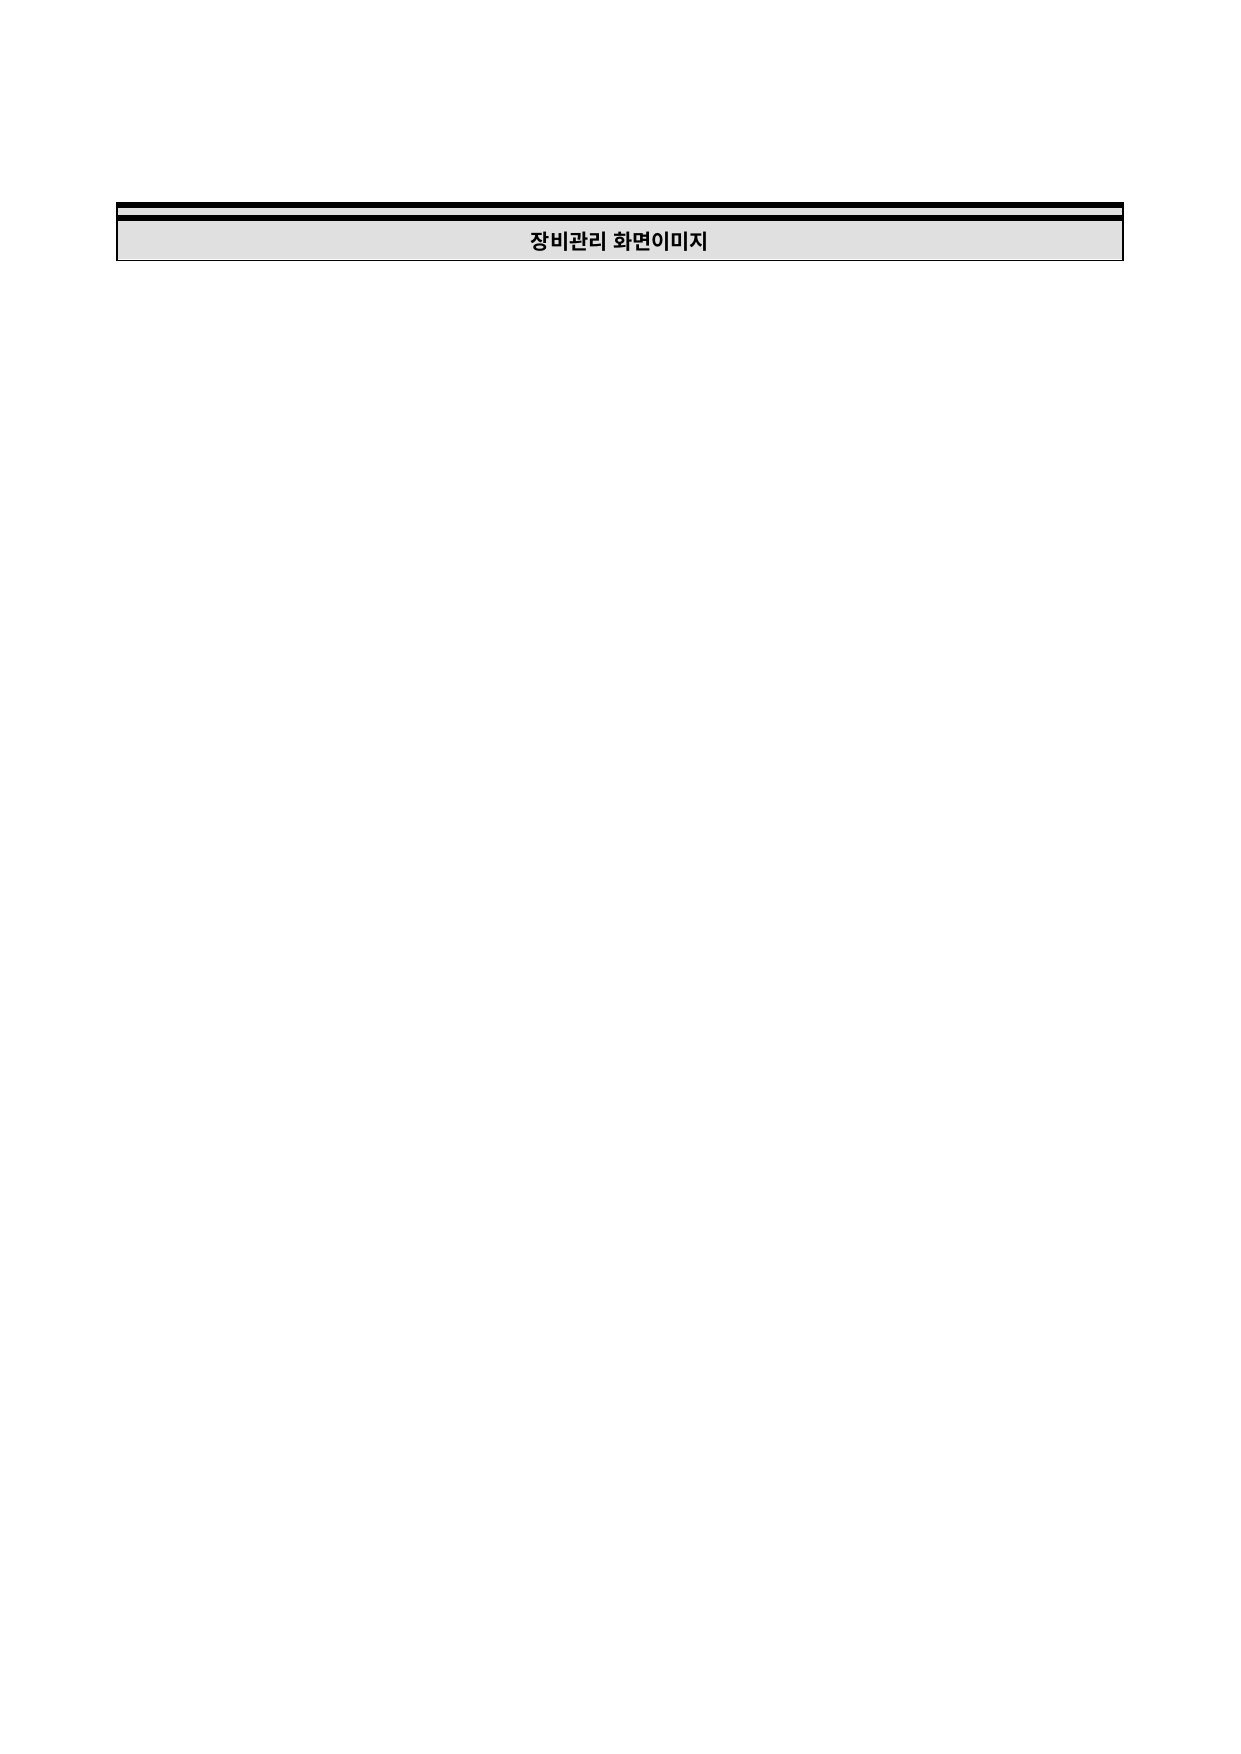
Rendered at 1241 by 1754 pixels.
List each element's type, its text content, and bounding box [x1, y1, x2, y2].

table_header 장비관리 화면이미지 [118, 221, 1122, 259]
